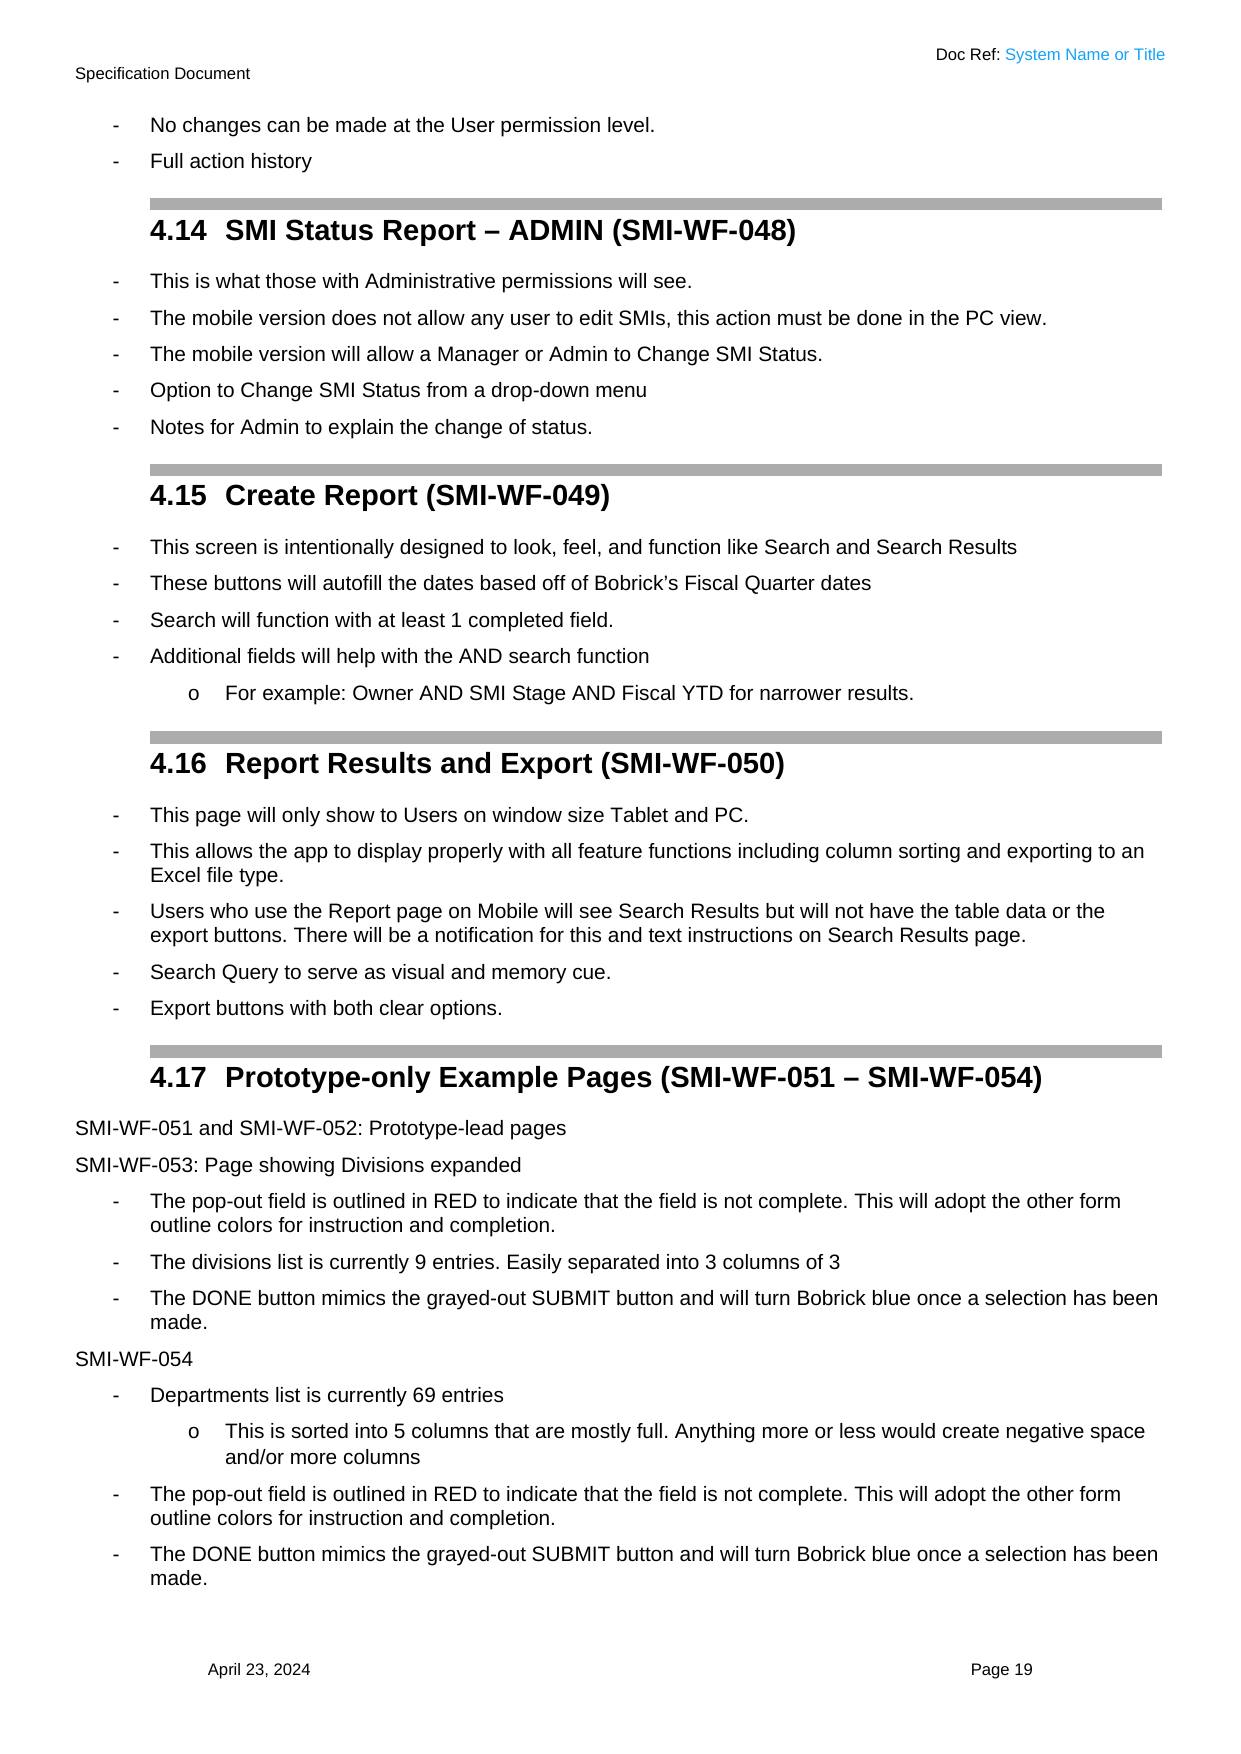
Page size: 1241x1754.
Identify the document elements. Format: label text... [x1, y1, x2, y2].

list The pop-out field is outlined in RED to indicate that the field is not complete. This will adopt the other form outline colors for instruction and completion. [112, 1189, 1165, 1237]
list Option to Change SMI Status from a drop-down menu [112, 378, 1165, 402]
list Search Query to serve as visual and memory cue. [112, 960, 1165, 984]
list No changes can be made at the User permission level. [112, 112, 1165, 136]
list This is sorted into 5 columns that are mostly full. Anything more or less would create negative space and/or more columns [187, 1419, 1165, 1469]
list Search will function with at least 1 completed field. [112, 608, 1165, 632]
list These buttons will autofill the dates based off of Bobrick’s Fiscal Quarter dates [112, 571, 1165, 595]
list The pop-out field is outlined in RED to indicate that the field is not complete. This will adopt the other form outline colors for instruction and completion. [112, 1482, 1165, 1529]
list This is what those with Administrative permissions will see. [112, 269, 1165, 293]
subtitle Prototype-only Example Pages (SMI-WF-051 – SMI-WF-054) [150, 1058, 1162, 1093]
list The mobile version will allow a Manager or Admin to Change SMI Status. [112, 342, 1165, 366]
list The DONE button mimics the grayed-out SUBMIT button and will turn Bobrick blue once a selection has been made. [112, 1286, 1165, 1334]
list The DONE button mimics the grayed-out SUBMIT button and will turn Bobrick blue once a selection has been made. [112, 1542, 1165, 1590]
subtitle Create Report (SMI-WF-049) [150, 476, 1162, 512]
subtitle SMI Status Report – ADMIN (SMI-WF-048) [150, 210, 1162, 246]
list This page will only show to Users on window size Tablet and PC. [112, 802, 1165, 826]
list Notes for Admin to explain the change of status. [112, 415, 1165, 439]
subtitle Report Results and Export (SMI-WF-050) [150, 744, 1162, 779]
list Departments list is currently 69 entries [112, 1383, 1165, 1407]
list The divisions list is currently 9 entries. Easily separated into 3 columns of 3 [112, 1249, 1165, 1273]
text SMI-WF-053: Page showing Divisions expanded [75, 1153, 1165, 1177]
list The mobile version does not allow any user to edit SMIs, this action must be done in the PC view. [112, 305, 1165, 329]
list This screen is intentionally designed to look, feel, and function like Search and Search Results [112, 535, 1165, 559]
list Export buttons with both clear options. [112, 996, 1165, 1020]
text SMI-WF-054 [75, 1346, 1165, 1370]
list This allows the app to display properly with all feature functions including column sorting and exporting to an Excel file type. [112, 839, 1165, 887]
list Users who use the Report page on Mobile will see Search Results but will not have the table data or the export buttons. There will be a notification for this and text instructions on Search Results page. [112, 899, 1165, 947]
list For example: Owner AND SMI Stage AND Fiscal YTD for narrower results. [187, 681, 1165, 706]
text SMI-WF-051 and SMI-WF-052: Prototype-lead pages [75, 1116, 1165, 1140]
list Full action history [112, 149, 1165, 173]
list Additional fields will help with the AND search function [112, 644, 1165, 668]
